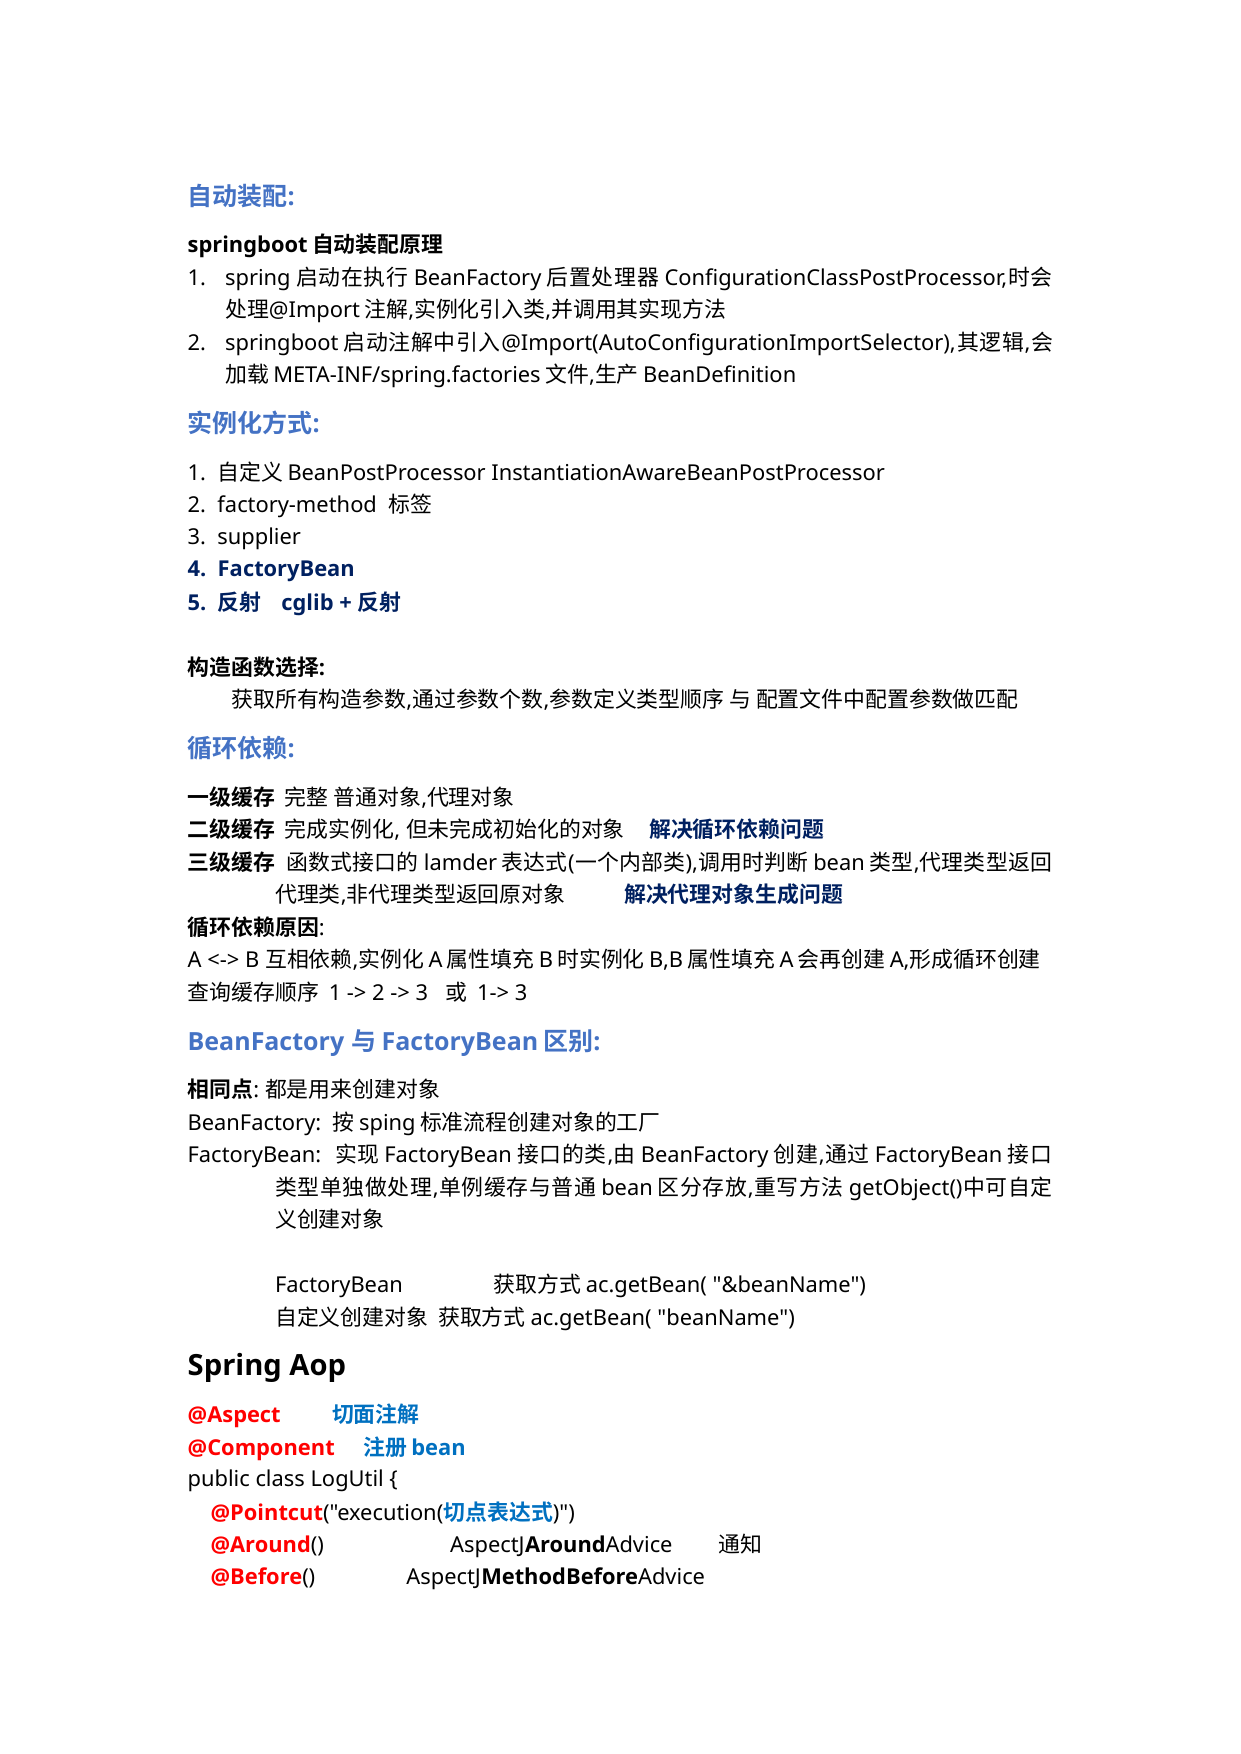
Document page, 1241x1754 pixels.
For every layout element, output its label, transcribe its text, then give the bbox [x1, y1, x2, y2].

text 二级缓存 完成实例化, 但未完成初始化的对象 解决循环依赖问题 [187, 812, 1053, 844]
text FactoryBean: 实现FactoryBean接口的类,由BeanFactory创建,通过FactoryBean接口类型单独做处理,单例缓存与普通bean区分存放,重写方法getObject()中可自定义创建对象 [187, 1137, 1053, 1234]
text BeanFactory: 按sping标准流程创建对象的工厂 [187, 1104, 1053, 1137]
list spring启动在执行BeanFactory后置处理器ConfigurationClassPostProcessor,时会处理@Import注解,实例化引入类,并调用其实现方法 [187, 259, 1053, 324]
text 三级缓存 函数式接口的lamder表达式(一个内部类),调用时判断bean类型,代理类型返回代理类,非代理类型返回原对象 解决代理对象生成问题 [187, 844, 1053, 909]
text @Before() AspectJMethodBeforeAdvice [187, 1559, 1053, 1592]
text BeanFactory 与 FactoryBean区别: [187, 1007, 1053, 1072]
text 查询缓存顺序 1 -> 2 -> 3 或 1-> 3 [187, 974, 1053, 1007]
text Spring Aop [187, 1332, 1053, 1397]
text @Pointcut("execution(切点表达式)") [187, 1494, 1053, 1527]
text 自定义创建对象 获取方式 ac.getBean( "beanName") [187, 1299, 1053, 1332]
list springboot启动注解中引入@Import(AutoConfigurationImportSelector),其逻辑,会加载META-INF/spring.factories文件,生产BeanDefinition [187, 324, 1053, 389]
text @Aspect 切面注解 [187, 1397, 1053, 1429]
text 相同点: 都是用来创建对象 [187, 1072, 1053, 1104]
text A <-> B 互相依赖,实例化A属性填充B时实例化B,B属性填充A会再创建A,形成循环创建 [187, 942, 1053, 974]
text 3. supplier [187, 519, 1053, 552]
text 循环依赖原因: [187, 909, 1053, 942]
text springboot自动装配原理 [187, 227, 1053, 259]
text FactoryBean 获取方式ac.getBean( "&beanName") [187, 1267, 1053, 1299]
text 4. FactoryBean [187, 552, 1053, 584]
text 一级缓存 完整 普通对象,代理对象 [187, 779, 1053, 812]
text 1. 自定义BeanPostProcessor InstantiationAwareBeanPostProcessor [187, 454, 1053, 487]
text @Component 注册bean [187, 1429, 1053, 1462]
text 自动装配: [187, 162, 1053, 227]
text @Around() AspectJAroundAdvice 通知 [187, 1527, 1053, 1559]
text 5. 反射 cglib + 反射 [187, 584, 1053, 617]
text 2. factory-method 标签 [187, 487, 1053, 519]
text 构造函数选择: [187, 649, 1053, 682]
text 实例化方式: [187, 389, 1053, 454]
text 循环依赖: [187, 714, 1053, 779]
text public class LogUtil { [187, 1462, 1053, 1494]
text 获取所有构造参数,通过参数个数,参数定义类型顺序 与 配置文件中配置参数做匹配 [187, 682, 1053, 714]
